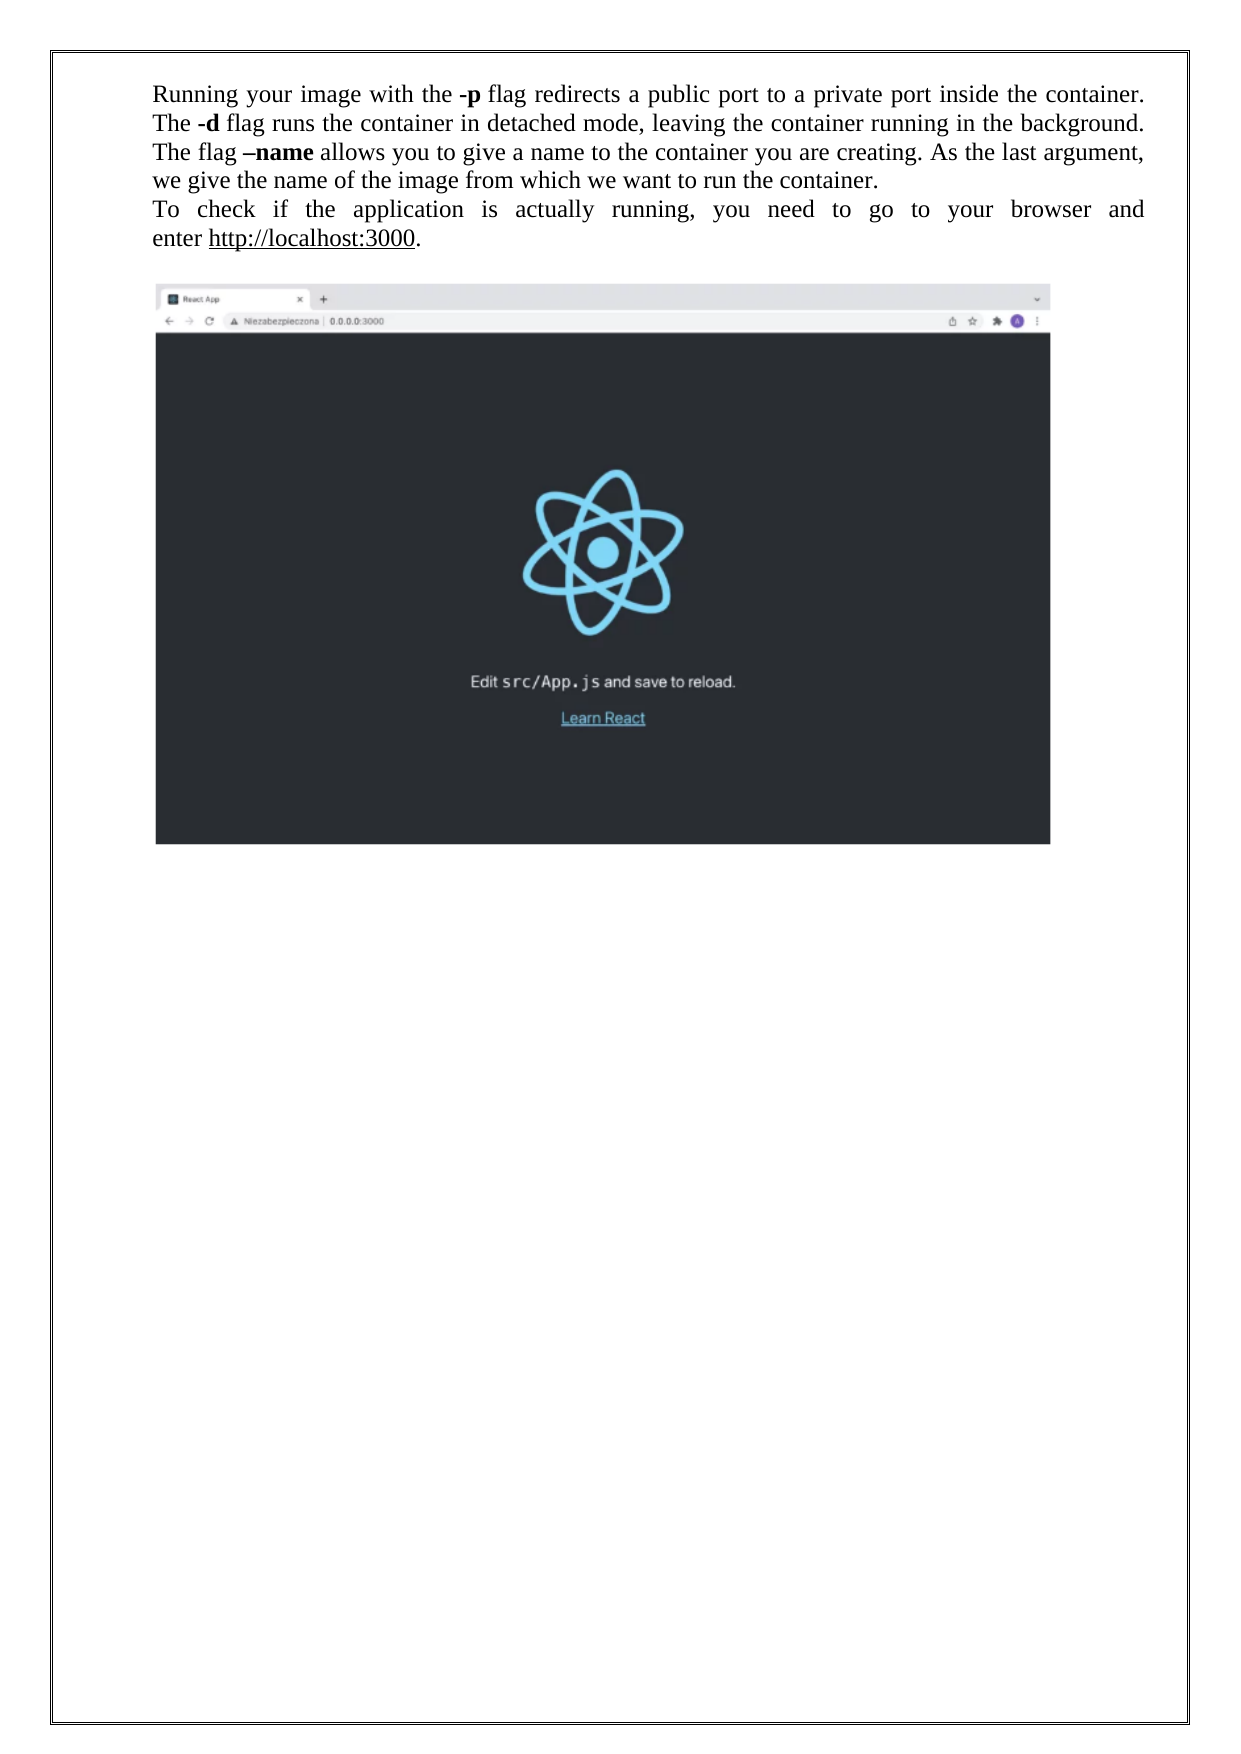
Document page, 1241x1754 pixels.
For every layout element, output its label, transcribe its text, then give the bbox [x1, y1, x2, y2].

text To check if the application is actually running, you need to go to your browser and enter http://localhost:3000. [152, 194, 1145, 252]
text Running your image with the -p flag redirects a public port to a private port inside the container. The -d flag runs the container in detached mode, leaving the container running in the background. The flag –name allows you to give a name to the container you are creating. As the last argument, we give the name of the image from which we want to run the container. [152, 79, 1145, 194]
picture [152, 280, 1051, 847]
